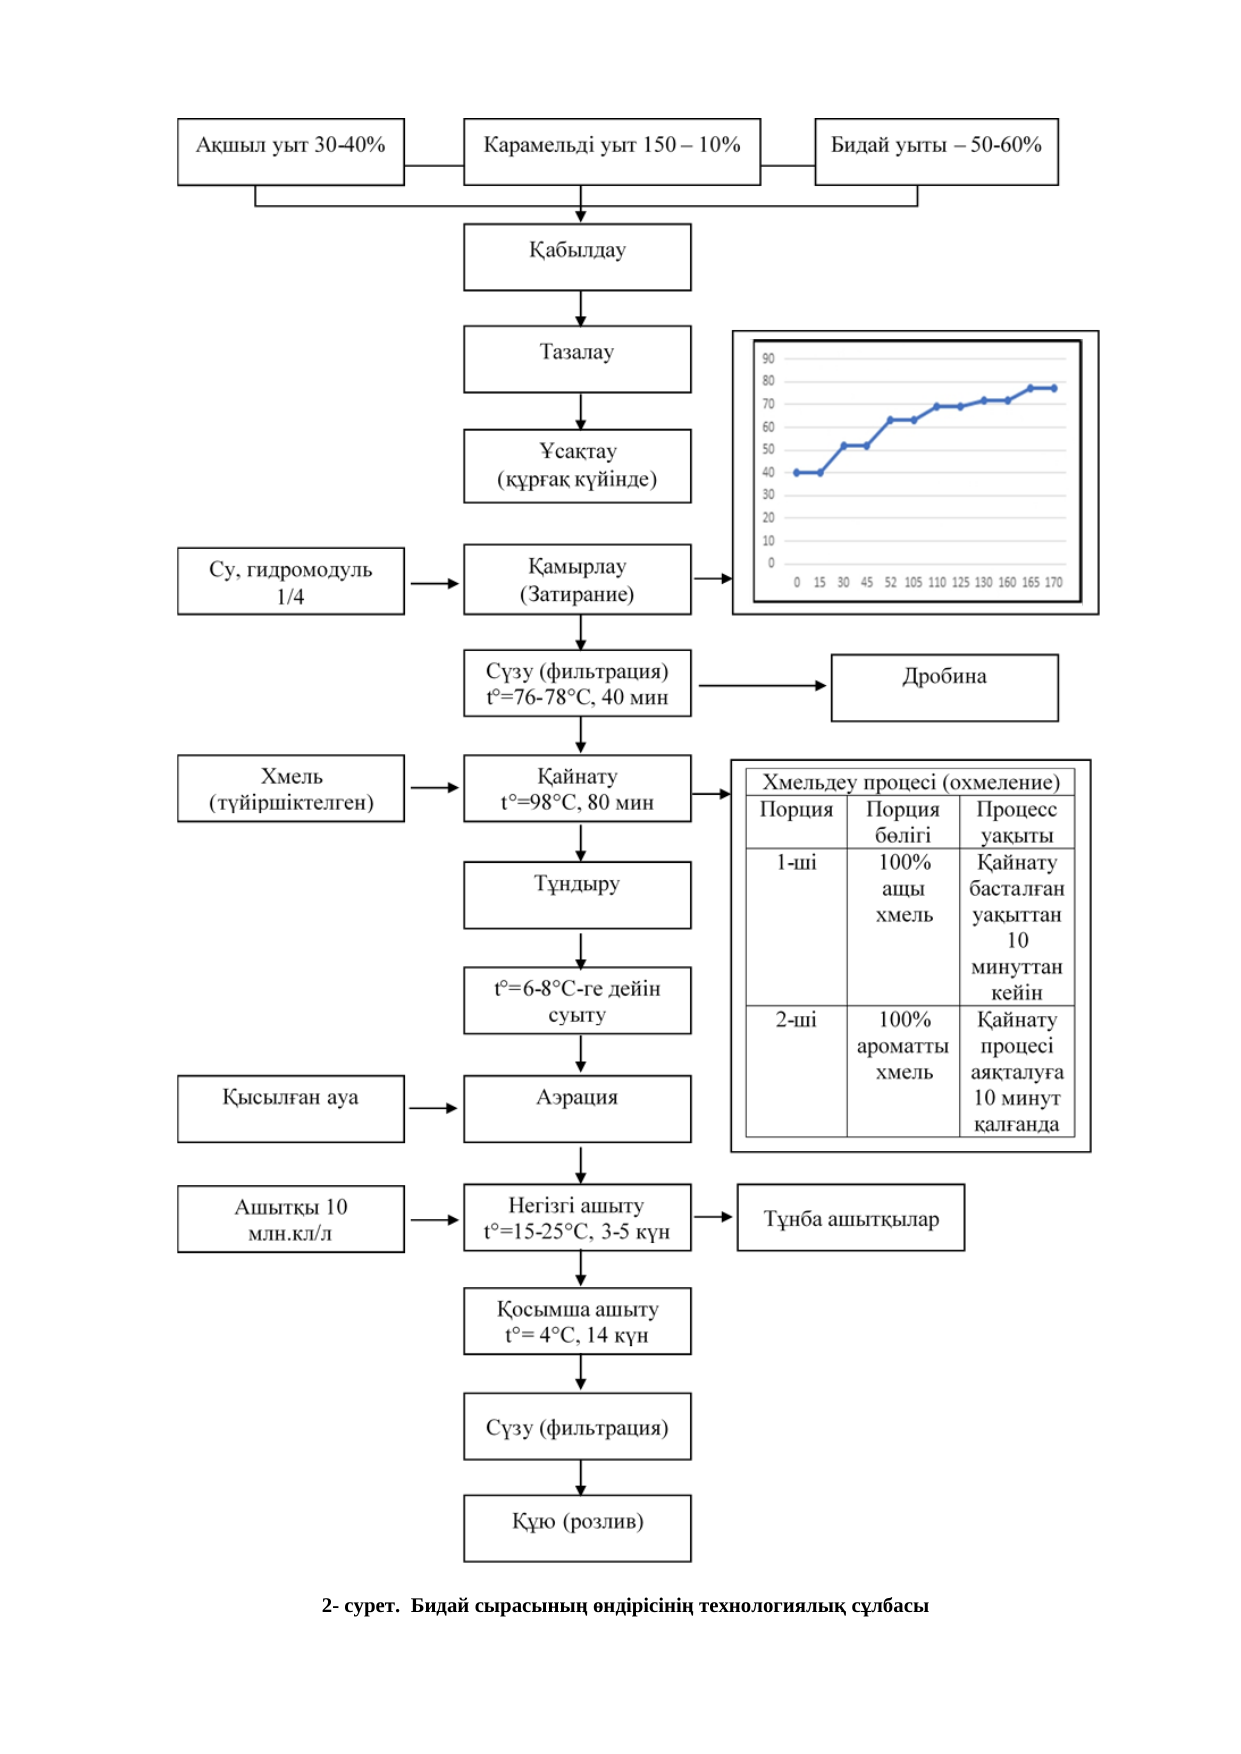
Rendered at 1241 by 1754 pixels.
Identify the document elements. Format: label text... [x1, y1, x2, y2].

text 2- сурет. Бидай сырасының өндірісінің технологиялық сұлбасы [177, 1593, 1063, 1617]
picture [177, 118, 1100, 1564]
